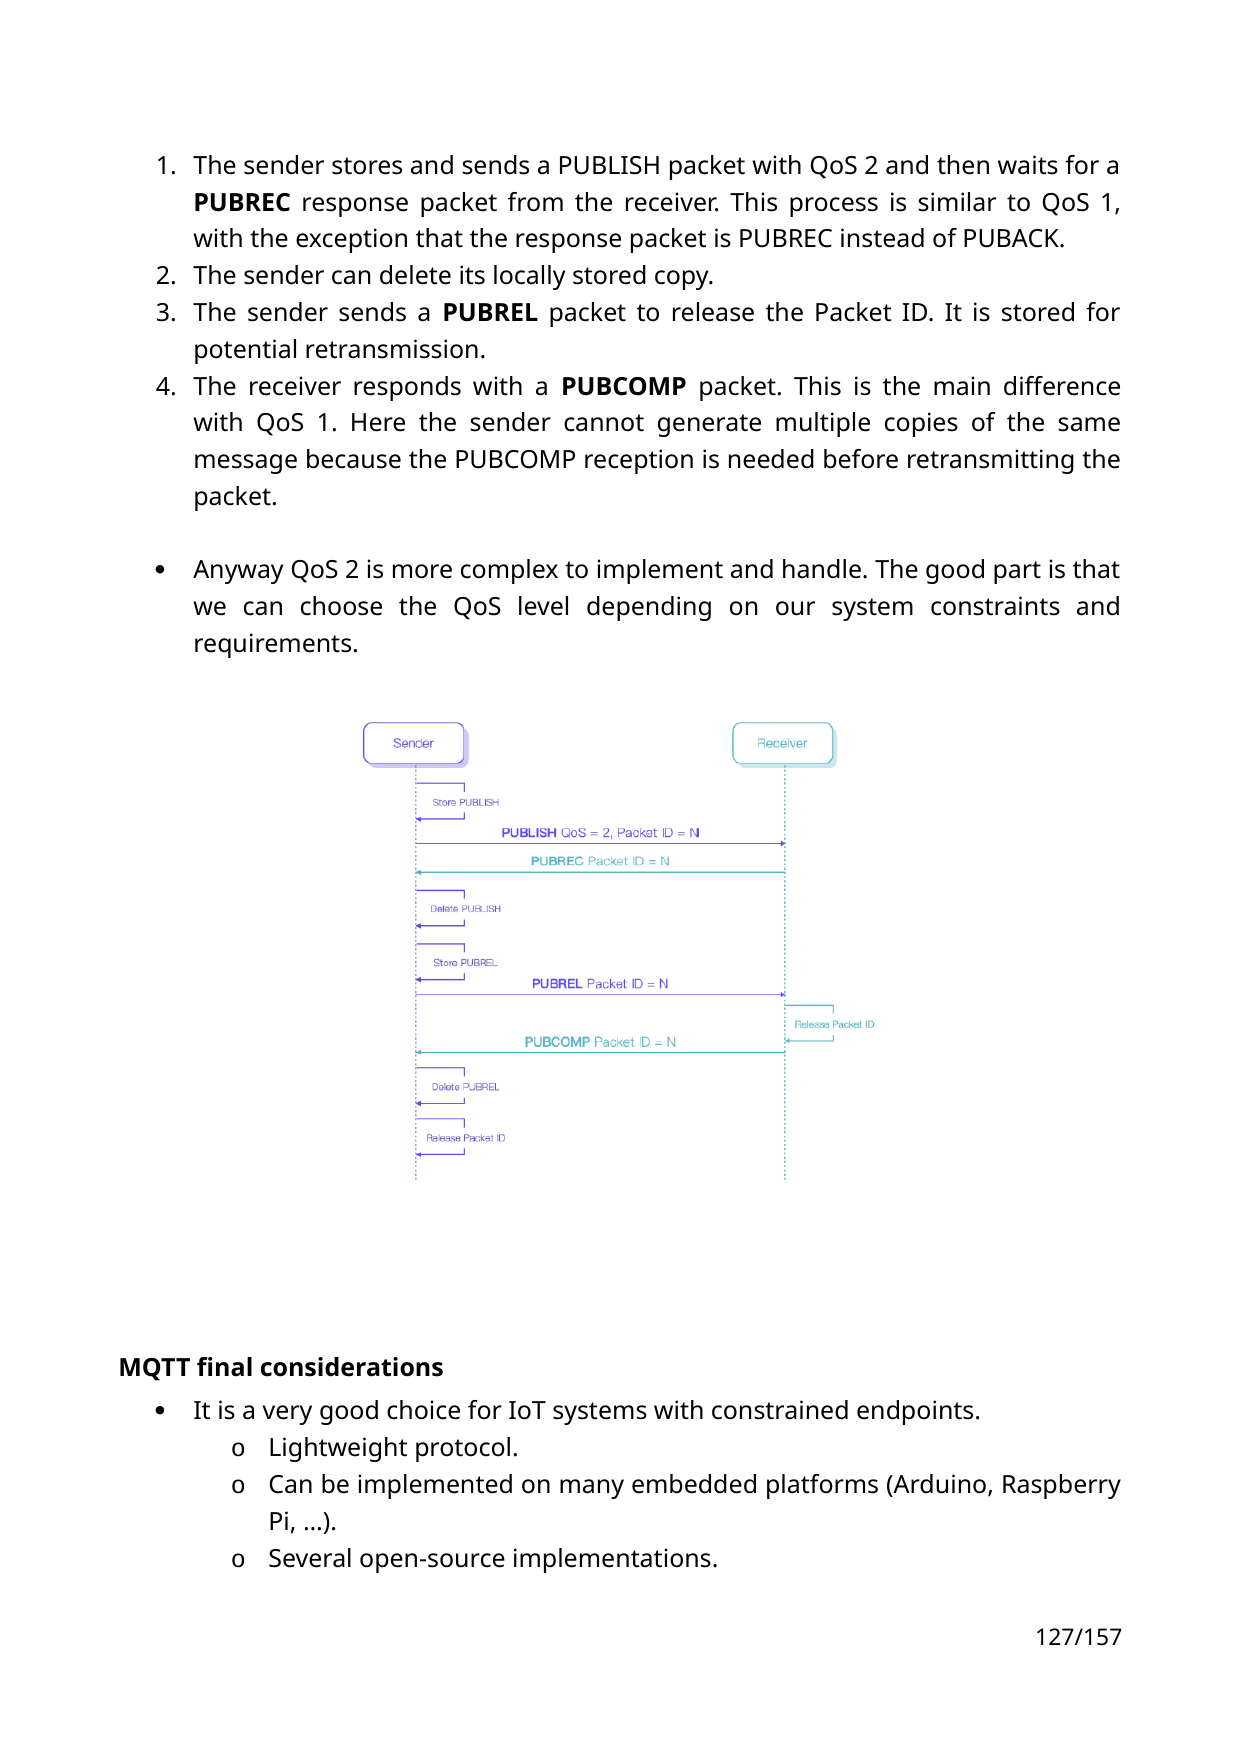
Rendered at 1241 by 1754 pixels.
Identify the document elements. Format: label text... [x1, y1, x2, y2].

list It is a very good choice for IoT systems with constrained endpoints. [156, 1393, 1122, 1427]
list The sender can delete its locally stored copy. [156, 258, 1122, 292]
list The receiver responds with a PUBCOMP packet. This is the main difference with QoS 1. Here the sender cannot generate multiple copies of the same message because the PUBCOMP reception is needed before retransmitting the packet. [156, 368, 1122, 513]
picture [345, 699, 895, 1201]
text MQTT final considerations [118, 1350, 1122, 1384]
list The sender stores and sends a PUBLISH packet with QoS 2 and then waits for a PUBREC response packet from the receiver. This process is similar to QoS 1, with the exception that the response packet is PUBREC instead of PUBACK. [156, 148, 1122, 255]
list The sender sends a PUBREL packet to release the Packet ID. It is stored for potential retransmission. [156, 295, 1122, 366]
list Lightweight protocol. [231, 1430, 1122, 1464]
list Can be implemented on many embedded platforms (Arduino, Raspberry Pi, …). [231, 1467, 1122, 1538]
list Anyway QoS 2 is more complex to implement and handle. The good part is that we can choose the QoS level depending on our system constraints and requirements. [156, 552, 1122, 660]
list Several open-source implementations. [231, 1540, 1122, 1575]
